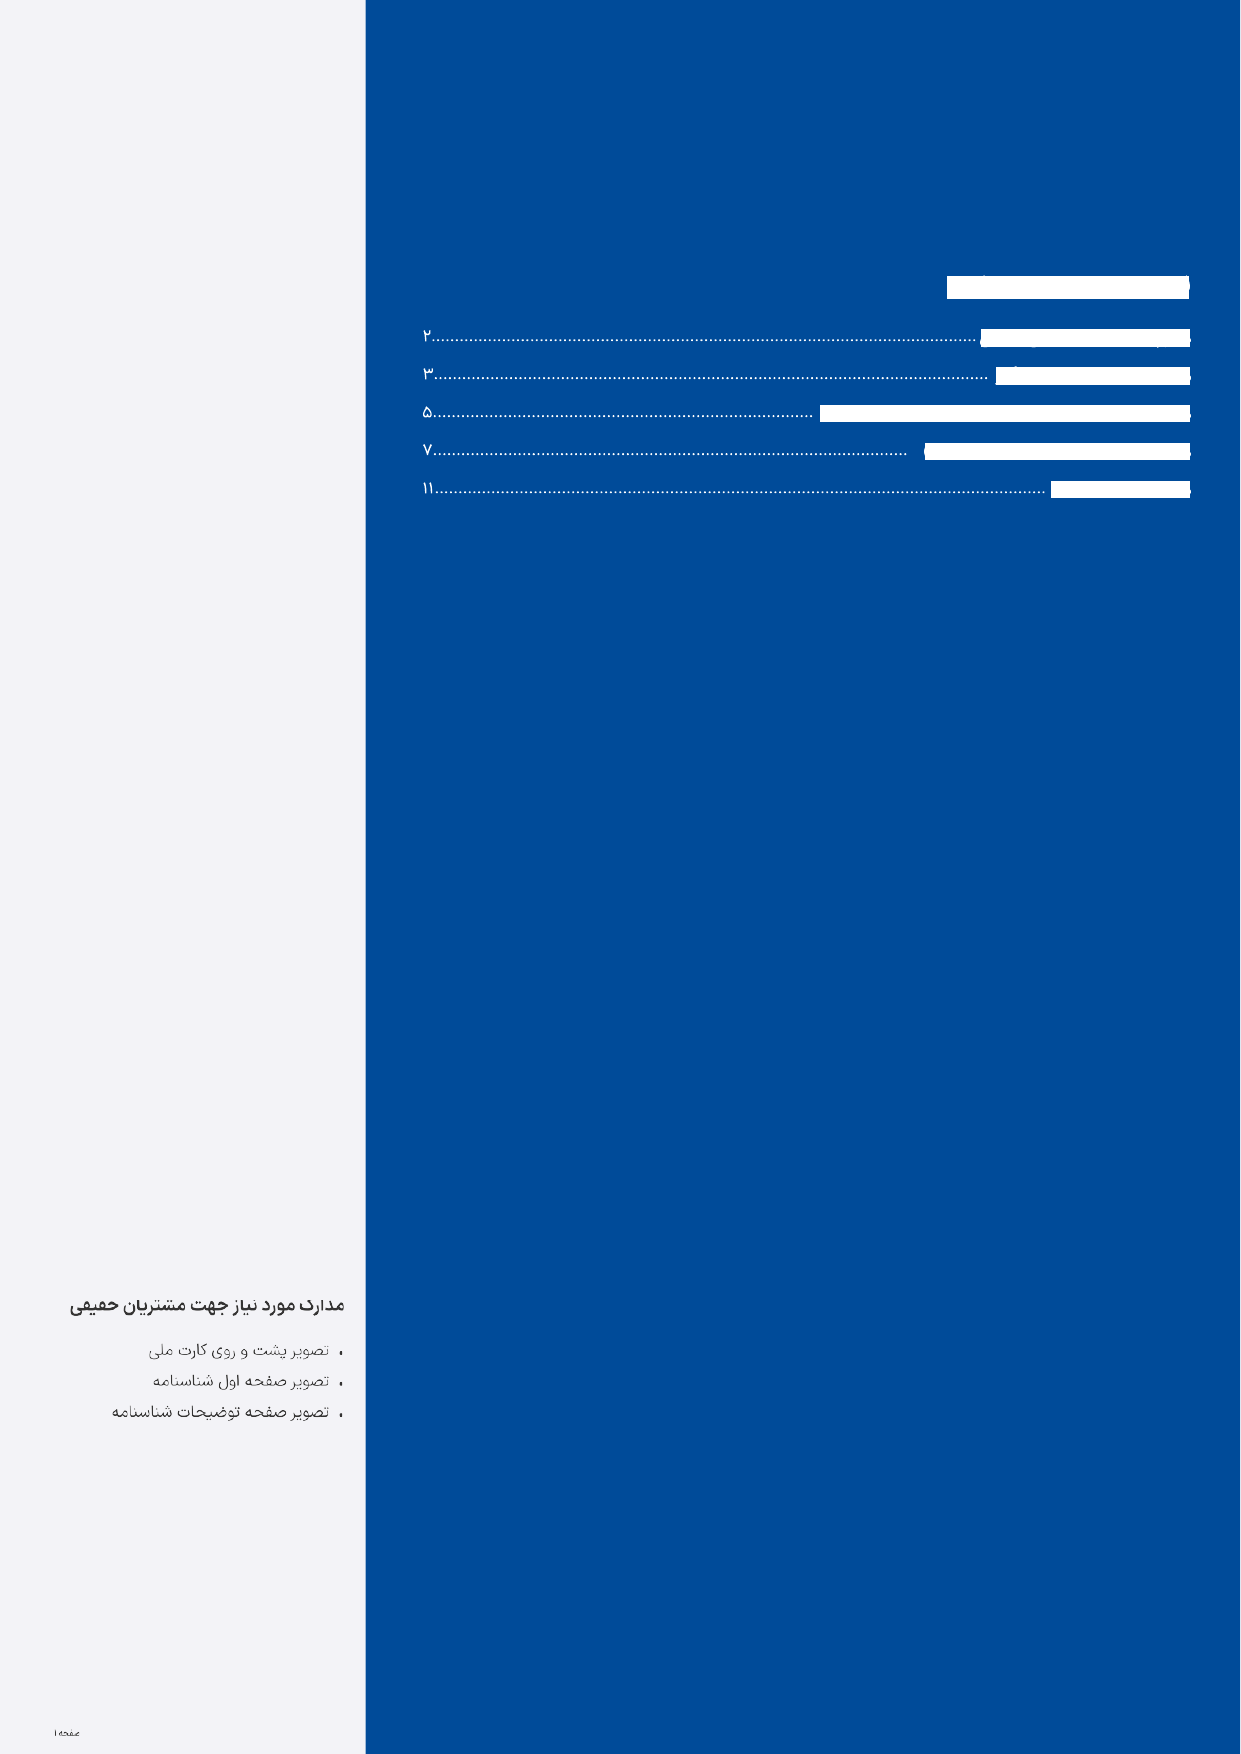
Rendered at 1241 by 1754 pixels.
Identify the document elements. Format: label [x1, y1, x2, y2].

picture [980, 329, 1191, 348]
picture [995, 366, 1191, 385]
picture [924, 443, 1191, 460]
picture [54, 1729, 80, 1736]
picture [947, 275, 1190, 299]
picture [1051, 481, 1191, 498]
picture [70, 1300, 344, 1316]
picture [112, 1343, 343, 1421]
picture [820, 405, 1191, 422]
